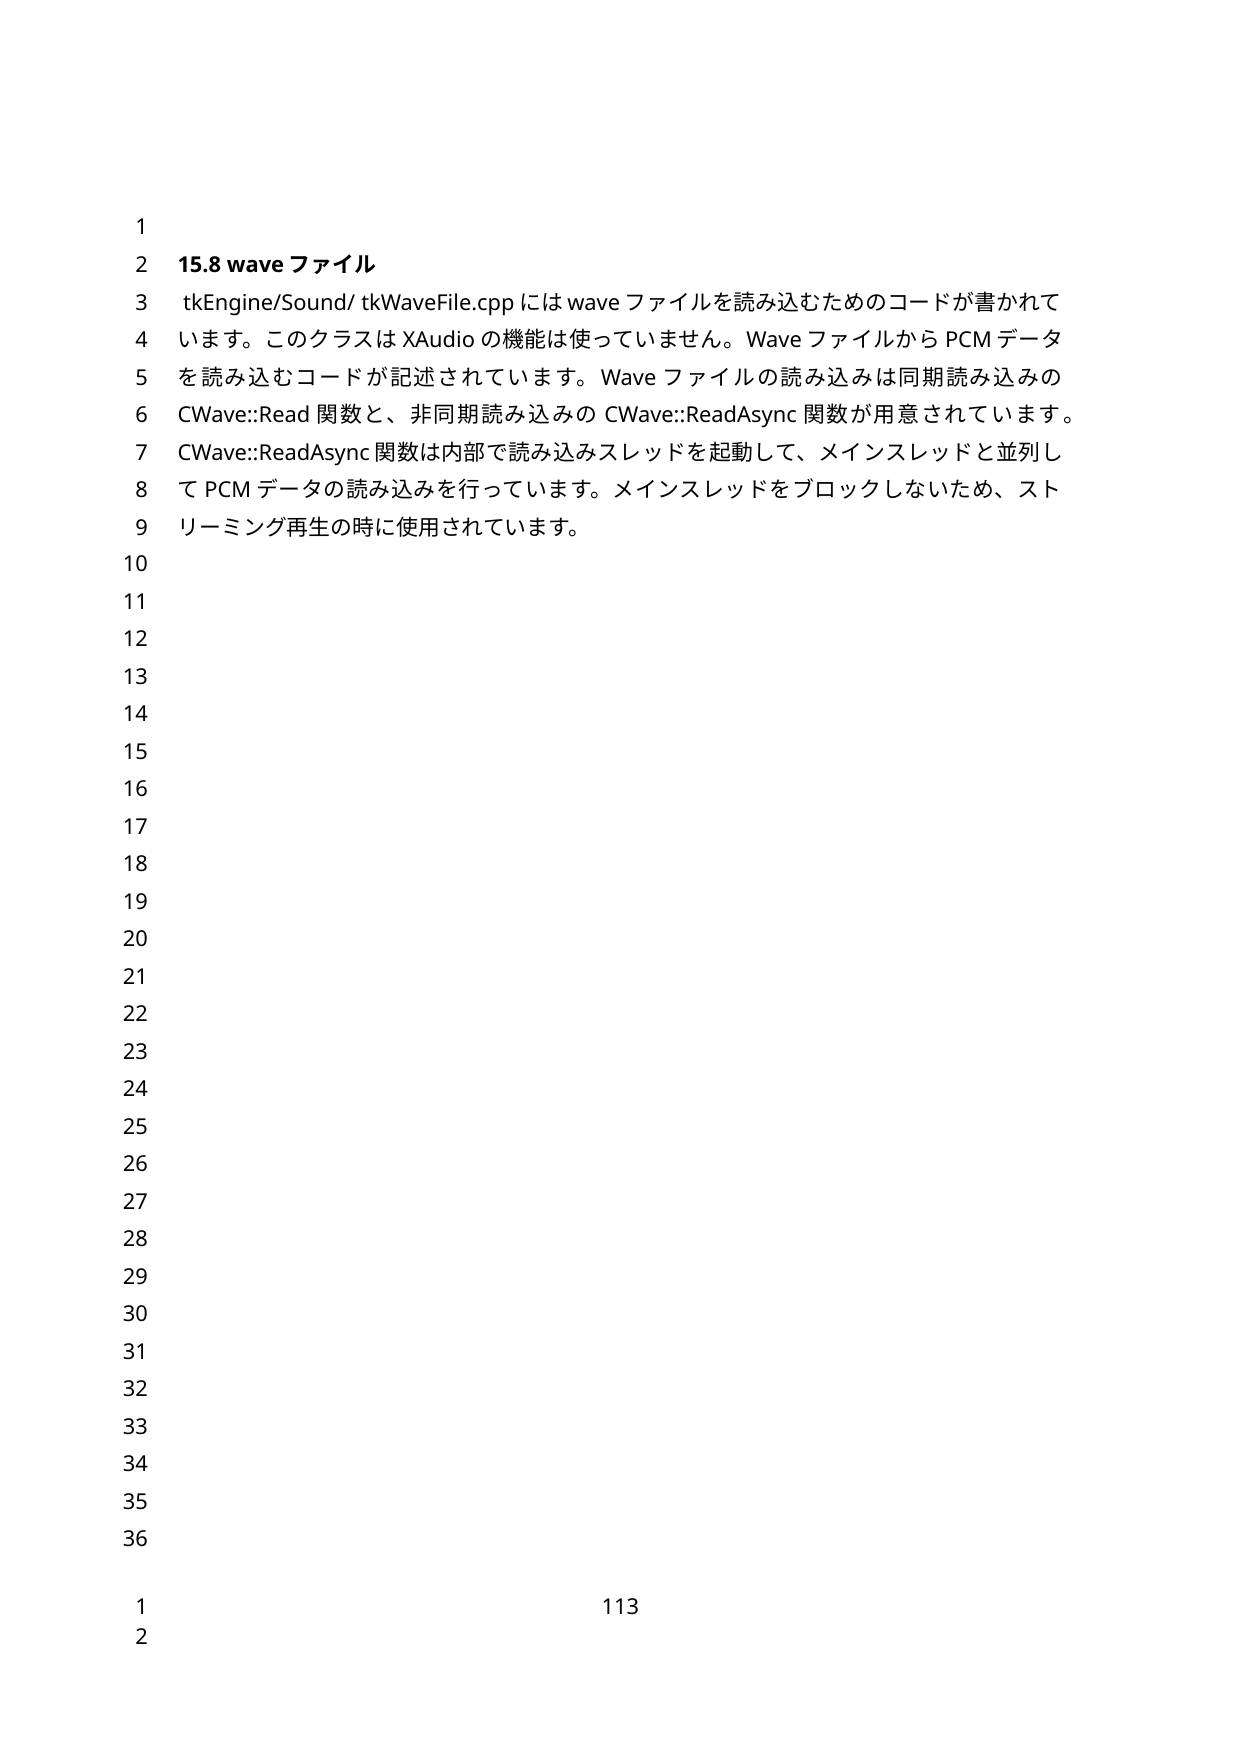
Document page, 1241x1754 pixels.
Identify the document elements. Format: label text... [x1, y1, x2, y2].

text 15.8 waveファイル [177, 244, 1063, 282]
text tkEngine/Sound/ tkWaveFile.cppにはwaveファイルを読み込むためのコードが書かれています。このクラスはXAudioの機能は使っていません。WaveファイルからPCMデータを読み込むコードが記述されています。Waveファイルの読み込みは同期読み込みのCWave::Read関数と、非同期読み込みのCWave::ReadAsync関数が用意されています。CWave::ReadAsync関数は内部で読み込みスレッドを起動して、メインスレッドと並列してPCMデータの読み込みを行っています。メインスレッドをブロックしないため、ストリーミング再生の時に使用されています。 [177, 282, 1063, 544]
